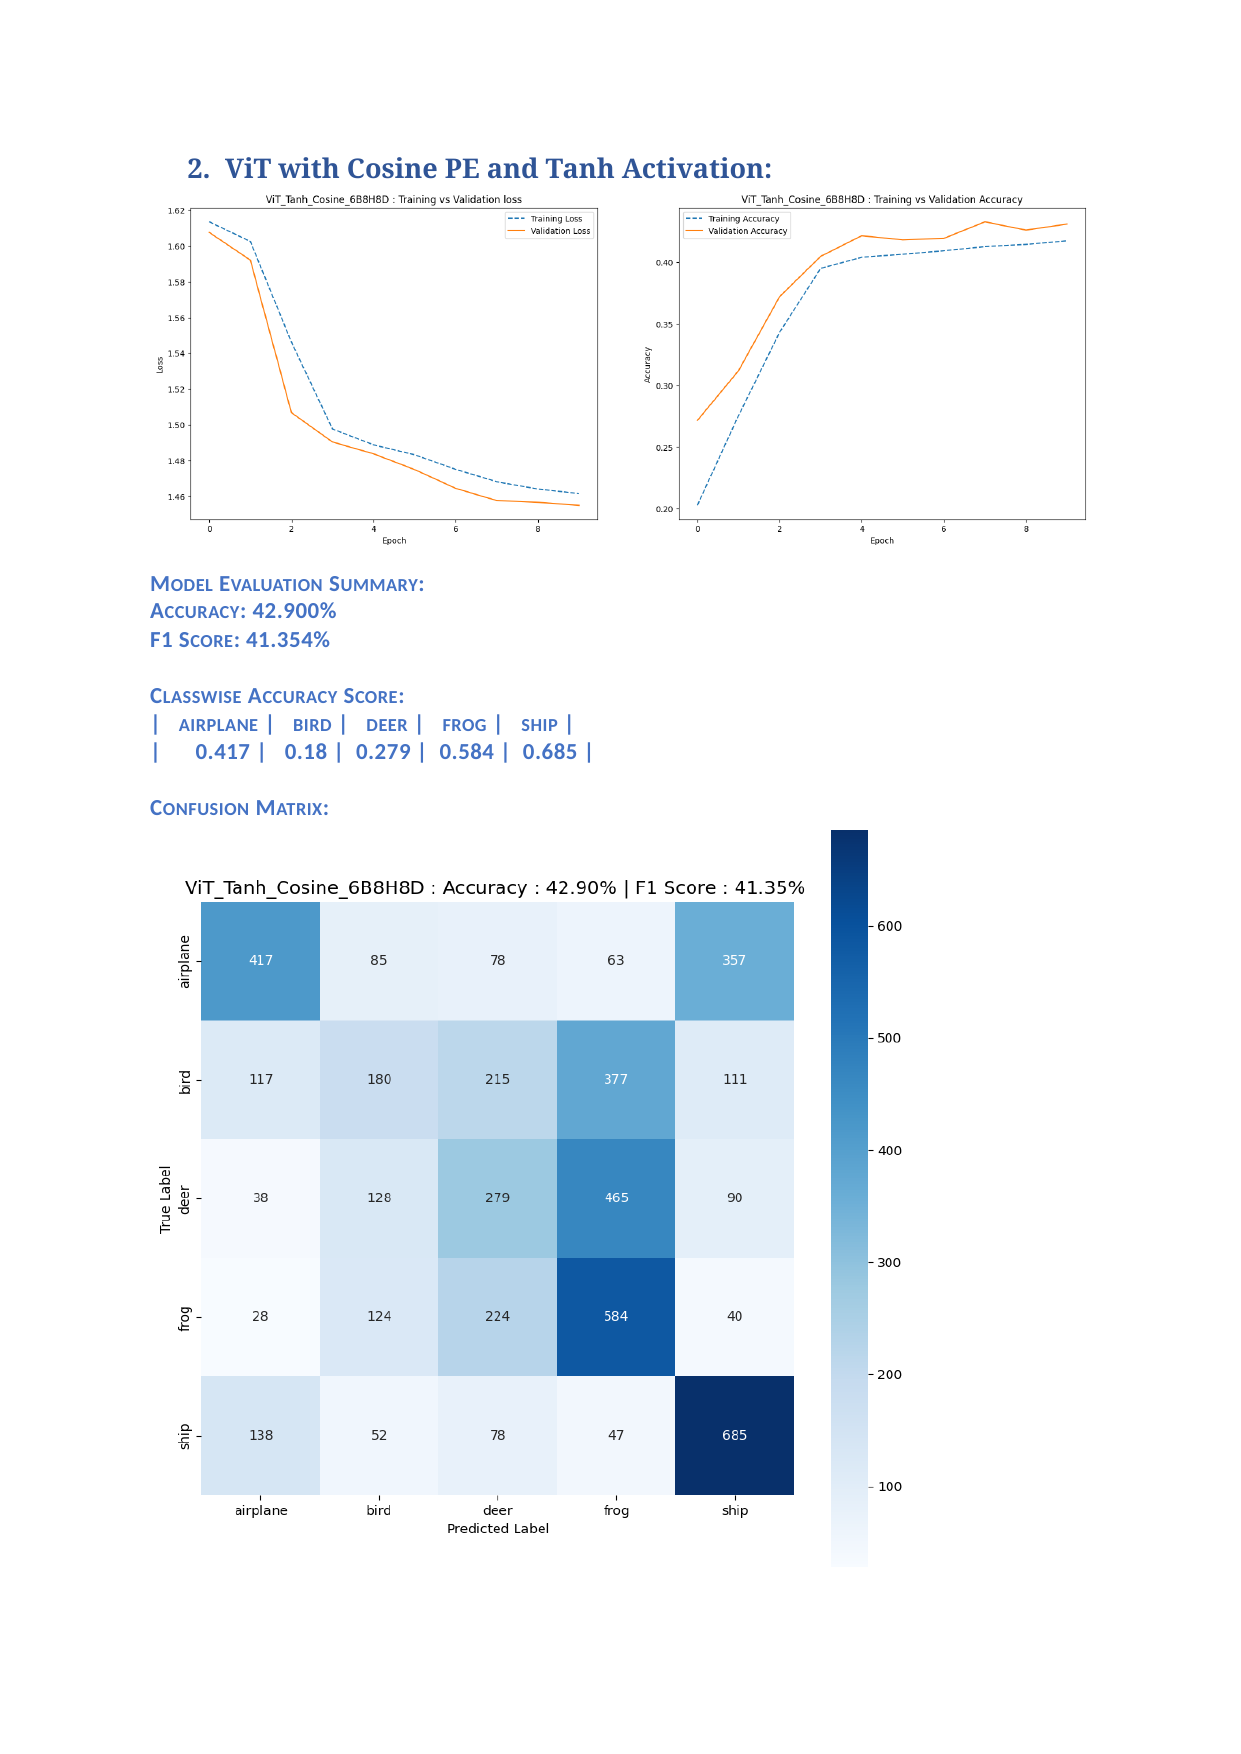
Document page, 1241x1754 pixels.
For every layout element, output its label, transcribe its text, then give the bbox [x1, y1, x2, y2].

text Classwise Accuracy Score: [150, 681, 1090, 709]
text F1 Score: 41.354% [150, 625, 1090, 653]
text Model Evaluation Summary: [150, 569, 1090, 597]
picture [150, 189, 1091, 550]
text | airplane | bird | deer | frog | ship | [150, 709, 1090, 737]
text | 0.417 | 0.18 | 0.279 | 0.584 | 0.685 | [150, 737, 1090, 765]
text Confusion Matrix: [150, 793, 1090, 821]
subtitle ViT with Cosine PE and Tanh Activation: [187, 150, 1090, 187]
picture [150, 820, 911, 1576]
text Accuracy: 42.900% [150, 597, 1090, 625]
